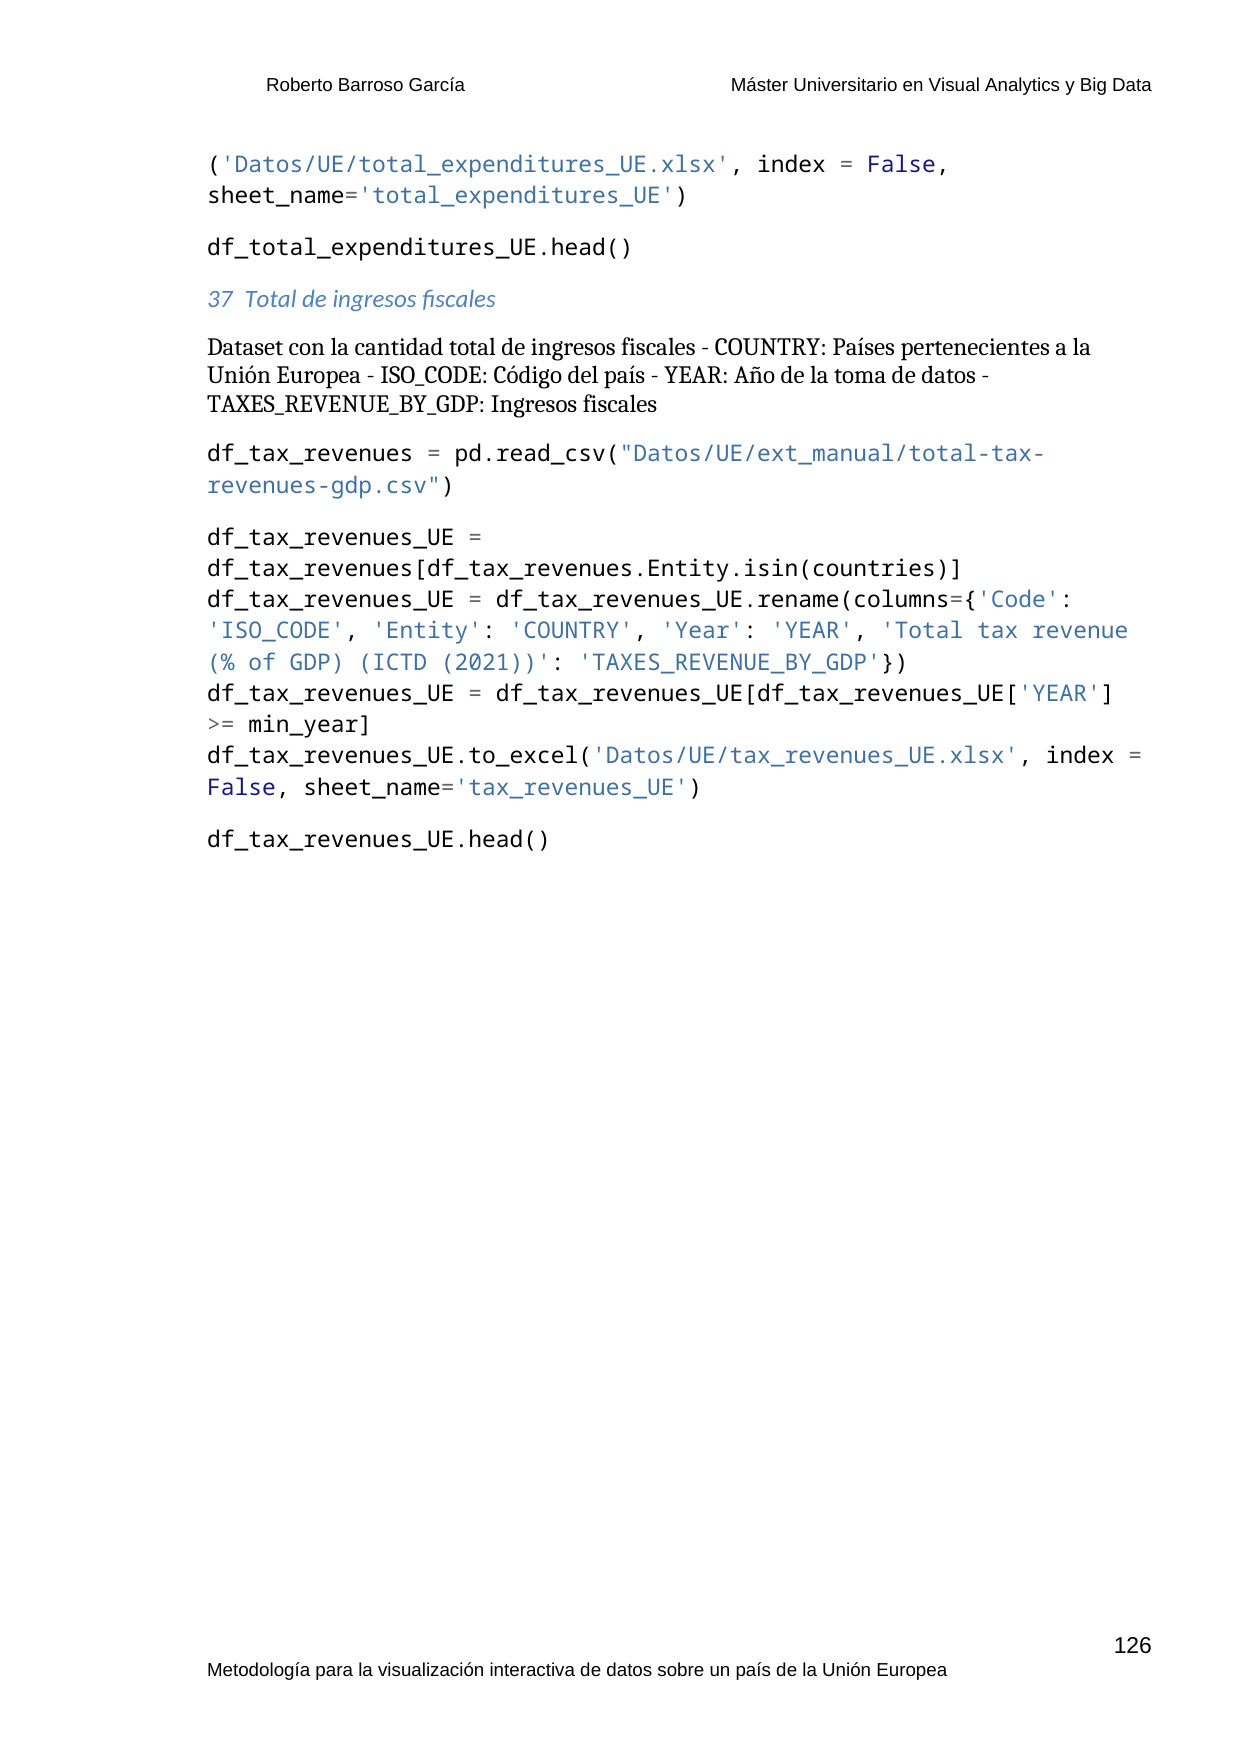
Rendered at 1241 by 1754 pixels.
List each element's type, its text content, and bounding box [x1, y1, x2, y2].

text df_tax_revenues_UE.head() [207, 823, 1152, 854]
text Dataset con la cantidad total de ingresos fiscales - COUNTRY: Países pertenecientes a la Unión Europea - ISO_CODE: Código del país - YEAR: Año de la toma de datos - TAXES_REVENUE_BY_GDP: Ingresos fiscales [207, 332, 1152, 419]
list Total de ingresos fiscales [207, 283, 1152, 314]
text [207, 148, 1152, 210]
text df_total_expenditures_UE.head() [207, 231, 1152, 262]
text df_tax_revenues = pd.read_csv("Datos/UE/ext_manual/total-tax-revenues-gdp.csv") [207, 437, 1152, 500]
text df_tax_revenues_UE = df_tax_revenues[df_tax_revenues.Entity.isin(countries)] df_tax_revenues_UE = df_tax_revenues_UE.rename(columns={'Code': 'ISO_CODE', 'Entity': 'COUNTRY', 'Year': 'YEAR', 'Total tax revenue (% of GDP) (ICTD (2021))': 'TAXES_REVENUE_BY_GDP'}) df_tax_revenues_UE = df_tax_revenues_UE[df_tax_revenues_UE['YEAR'] >= min_year] df_tax_revenues_UE.to_excel('Datos/UE/tax_revenues_UE.xlsx', index = False, sheet_name='tax_revenues_UE') [207, 521, 1152, 802]
